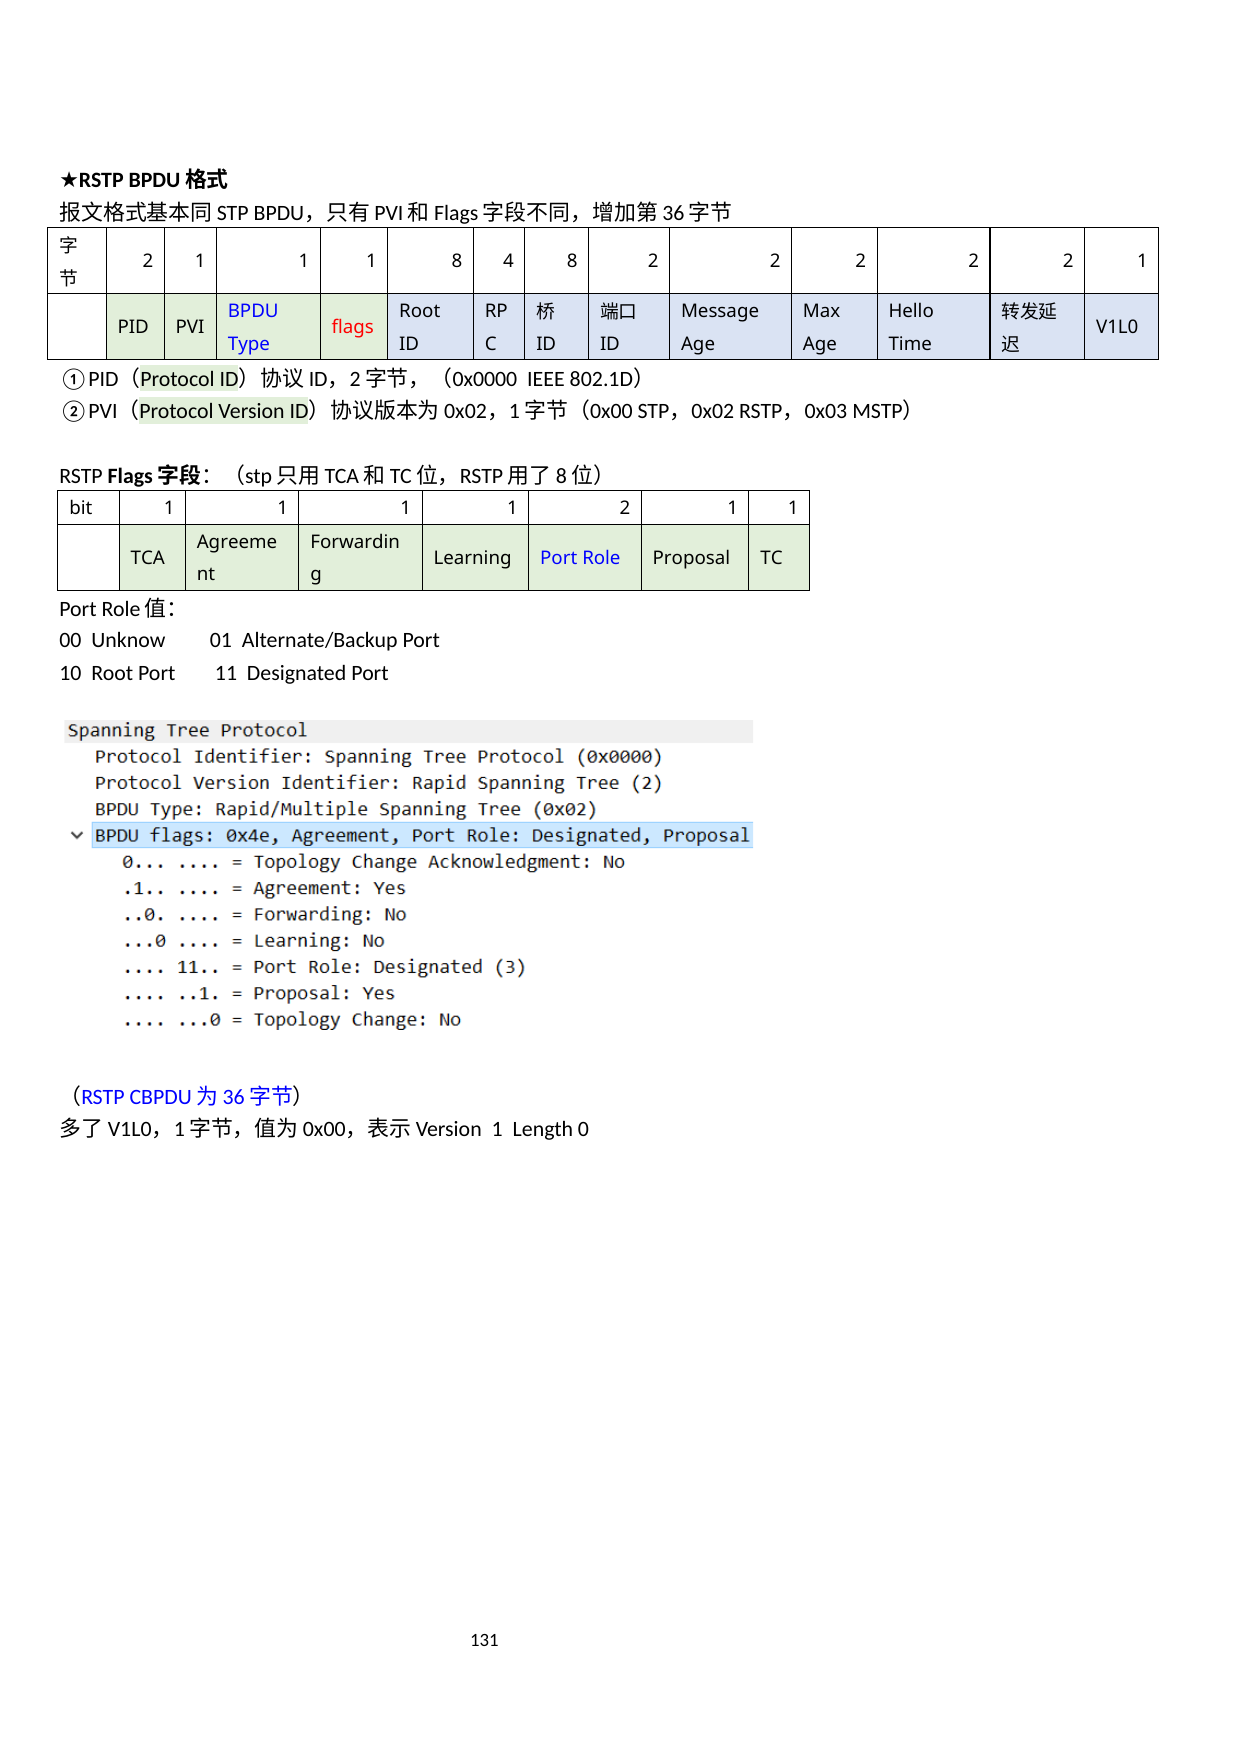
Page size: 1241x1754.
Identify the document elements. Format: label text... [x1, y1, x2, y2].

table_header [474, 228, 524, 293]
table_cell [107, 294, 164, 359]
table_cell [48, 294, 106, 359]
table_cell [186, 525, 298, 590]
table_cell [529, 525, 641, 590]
picture [59, 720, 754, 1030]
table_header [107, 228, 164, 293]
text 10 Root Port 11 Designated Port [59, 656, 1181, 688]
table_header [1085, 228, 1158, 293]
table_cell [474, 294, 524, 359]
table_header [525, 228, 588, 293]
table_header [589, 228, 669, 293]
text Port Role值： [59, 591, 1181, 623]
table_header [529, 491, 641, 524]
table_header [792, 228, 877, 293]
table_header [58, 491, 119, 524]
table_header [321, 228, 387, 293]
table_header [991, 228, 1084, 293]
text 报文格式基本同STP BPDU，只有PVI和Flags字段不同，增加第36字节 [59, 194, 1181, 227]
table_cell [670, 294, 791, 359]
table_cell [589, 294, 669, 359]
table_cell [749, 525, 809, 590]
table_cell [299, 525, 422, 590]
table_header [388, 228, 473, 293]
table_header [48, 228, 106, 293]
text RSTP Flags字段：（stp只用TCA和TC位，RSTP用了8位） [59, 458, 1181, 490]
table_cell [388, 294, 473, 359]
text （RSTP CBPDU为36字节） [59, 1078, 1181, 1111]
text 00 Unknow 01 Alternate/Backup Port [59, 623, 1181, 656]
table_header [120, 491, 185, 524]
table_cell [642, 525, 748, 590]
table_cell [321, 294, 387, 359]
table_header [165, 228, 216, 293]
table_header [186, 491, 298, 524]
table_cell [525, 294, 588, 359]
text ②PVI（Protocol Version ID）协议版本为0x02，1字节（0x00 STP，0x02 RSTP，0x03 MSTP） [59, 393, 1181, 425]
text ①PID（Protocol ID）协议ID，2字节，（0x0000 IEEE 802.1D） [59, 360, 1181, 393]
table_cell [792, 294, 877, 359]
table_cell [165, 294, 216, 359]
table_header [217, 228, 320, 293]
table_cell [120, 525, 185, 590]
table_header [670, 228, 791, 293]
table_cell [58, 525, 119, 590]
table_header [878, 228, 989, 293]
text 多了 V1L0，1字节，值为0x00，表示Version 1 Length 0 [59, 1111, 1181, 1143]
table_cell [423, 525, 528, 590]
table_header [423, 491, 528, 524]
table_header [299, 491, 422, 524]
text ★RSTP BPDU格式 [59, 162, 1181, 194]
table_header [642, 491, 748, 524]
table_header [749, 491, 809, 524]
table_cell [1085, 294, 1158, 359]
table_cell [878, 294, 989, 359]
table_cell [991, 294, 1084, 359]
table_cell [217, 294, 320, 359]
